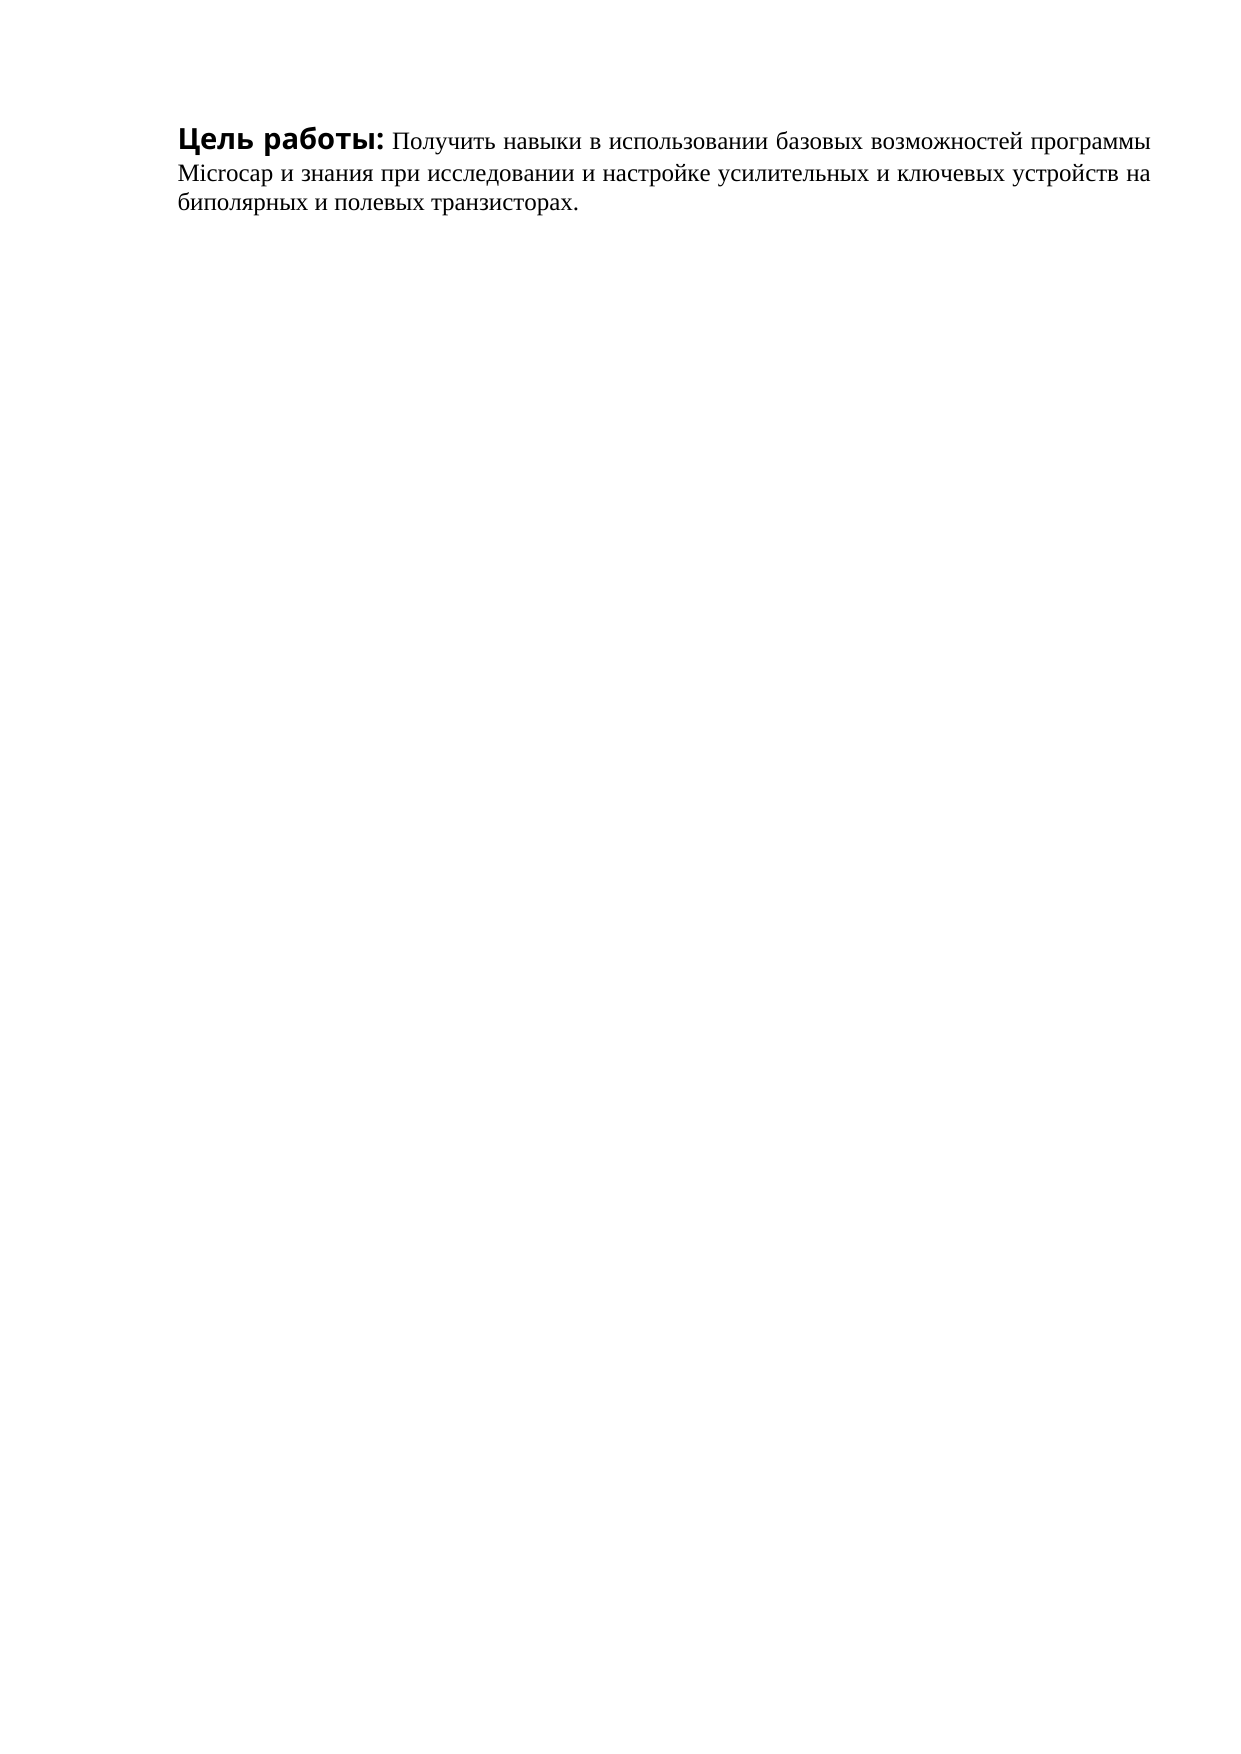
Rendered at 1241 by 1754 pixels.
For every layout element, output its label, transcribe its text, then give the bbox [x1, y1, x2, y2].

text Цель работы: Получить навыки в использовании базовых возможностей программы Microcap и знания при исследовании и настройке усилительных и ключевых устройств на биполярных и полевых транзисторах. [177, 118, 1152, 215]
